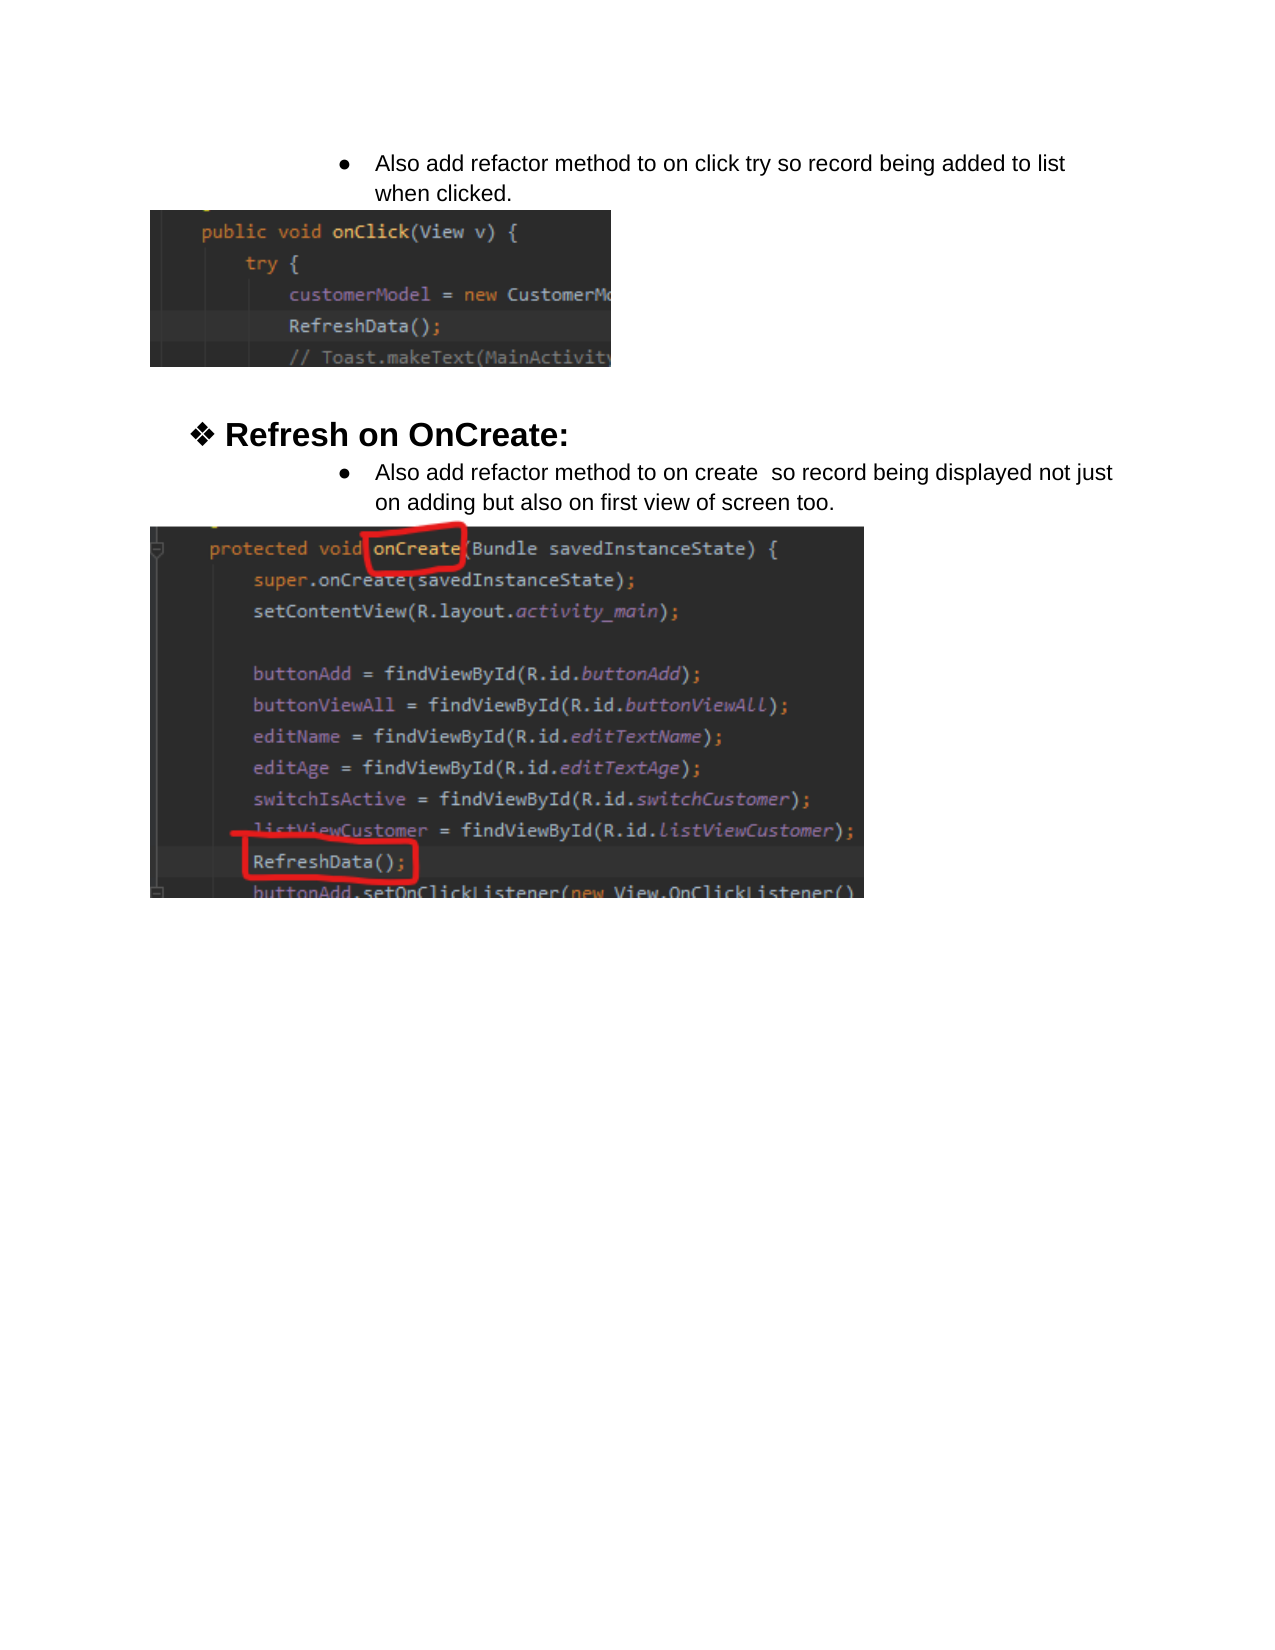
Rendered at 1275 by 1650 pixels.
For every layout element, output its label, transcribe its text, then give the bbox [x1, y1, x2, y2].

list Refresh on OnCreate: [187, 415, 1125, 453]
list Also add refactor method to on create so record being displayed not just on adding but also on first view of screen too. [337, 459, 1125, 515]
picture [150, 519, 864, 898]
list Also add refactor method to on click try so record being added to list when clicked. [337, 150, 1125, 207]
picture [150, 210, 611, 367]
